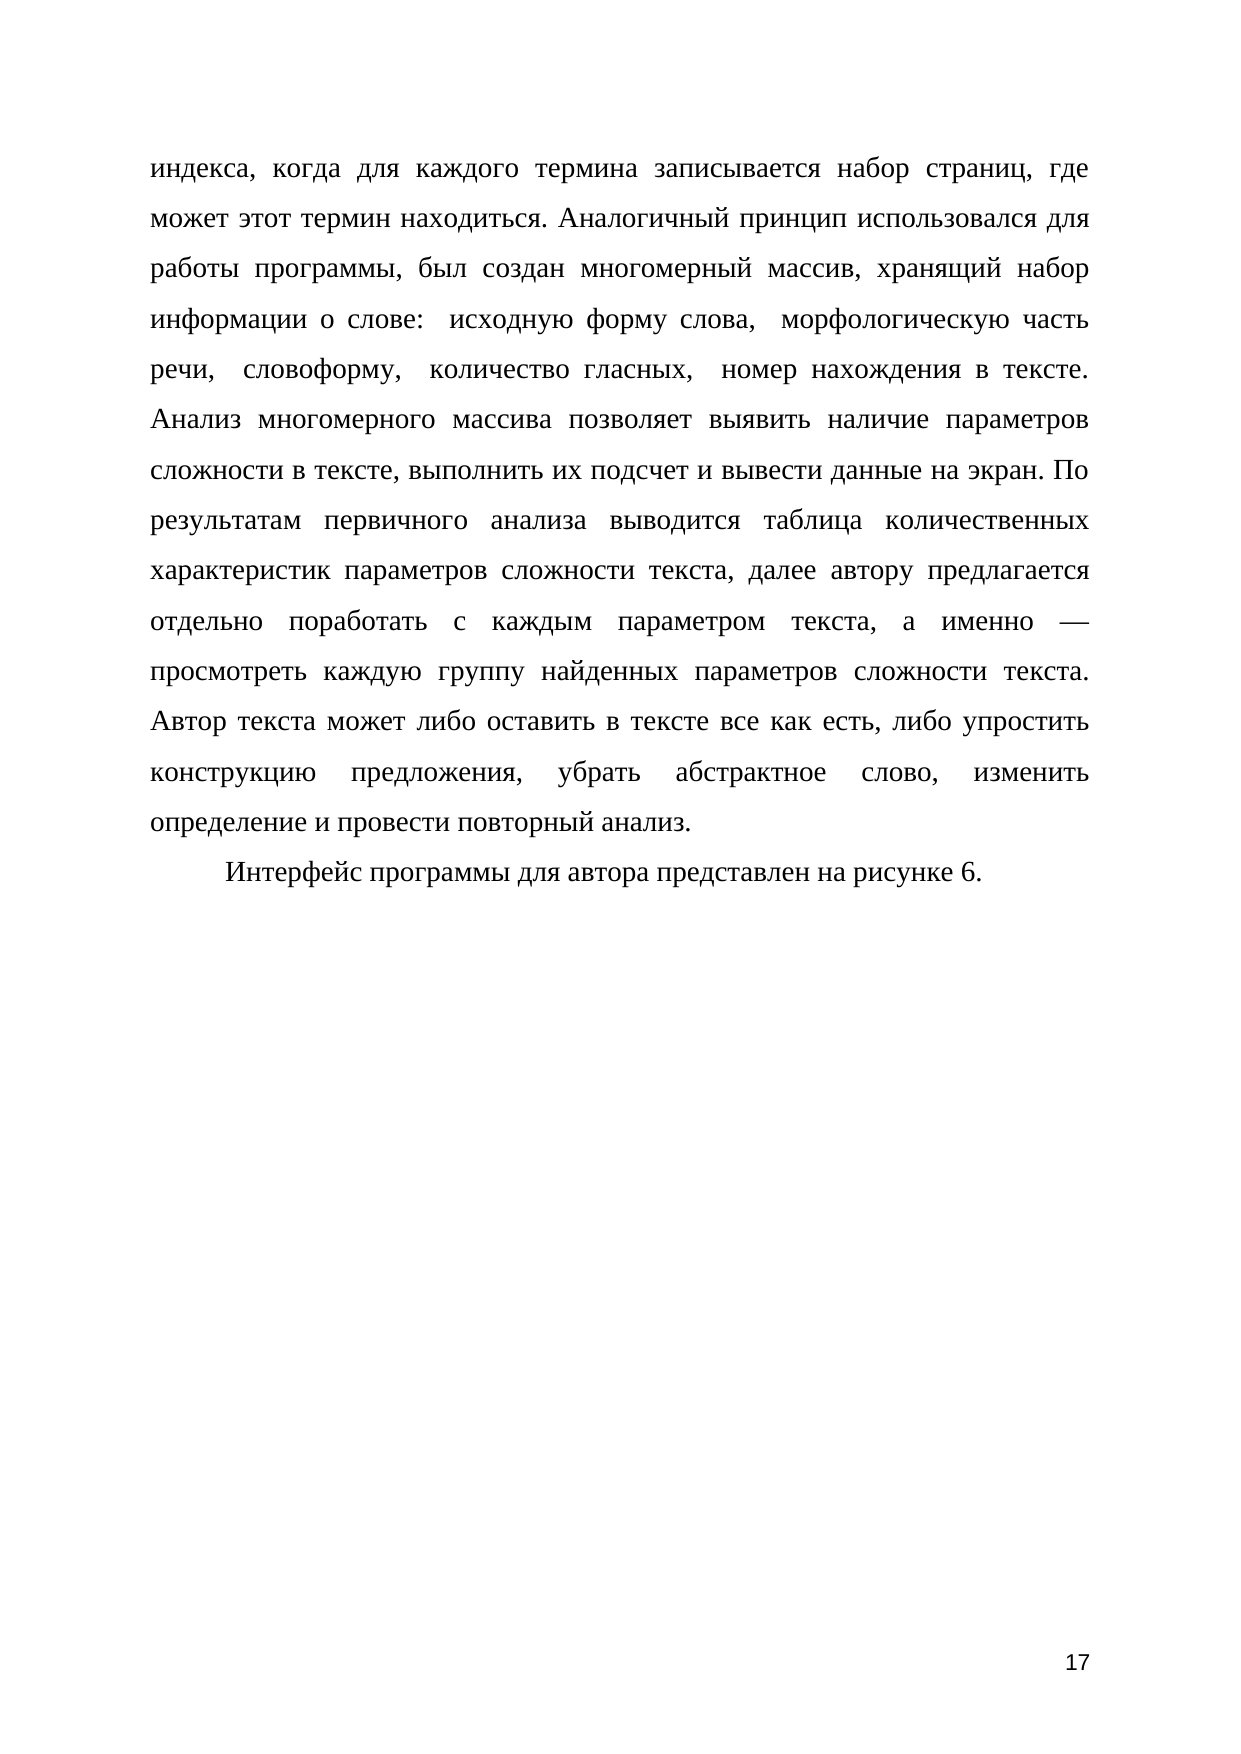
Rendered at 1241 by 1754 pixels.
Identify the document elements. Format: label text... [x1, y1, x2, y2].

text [150, 150, 1090, 838]
text Интерфейс программы для автора представлен на рисунке 6. [150, 854, 1090, 888]
